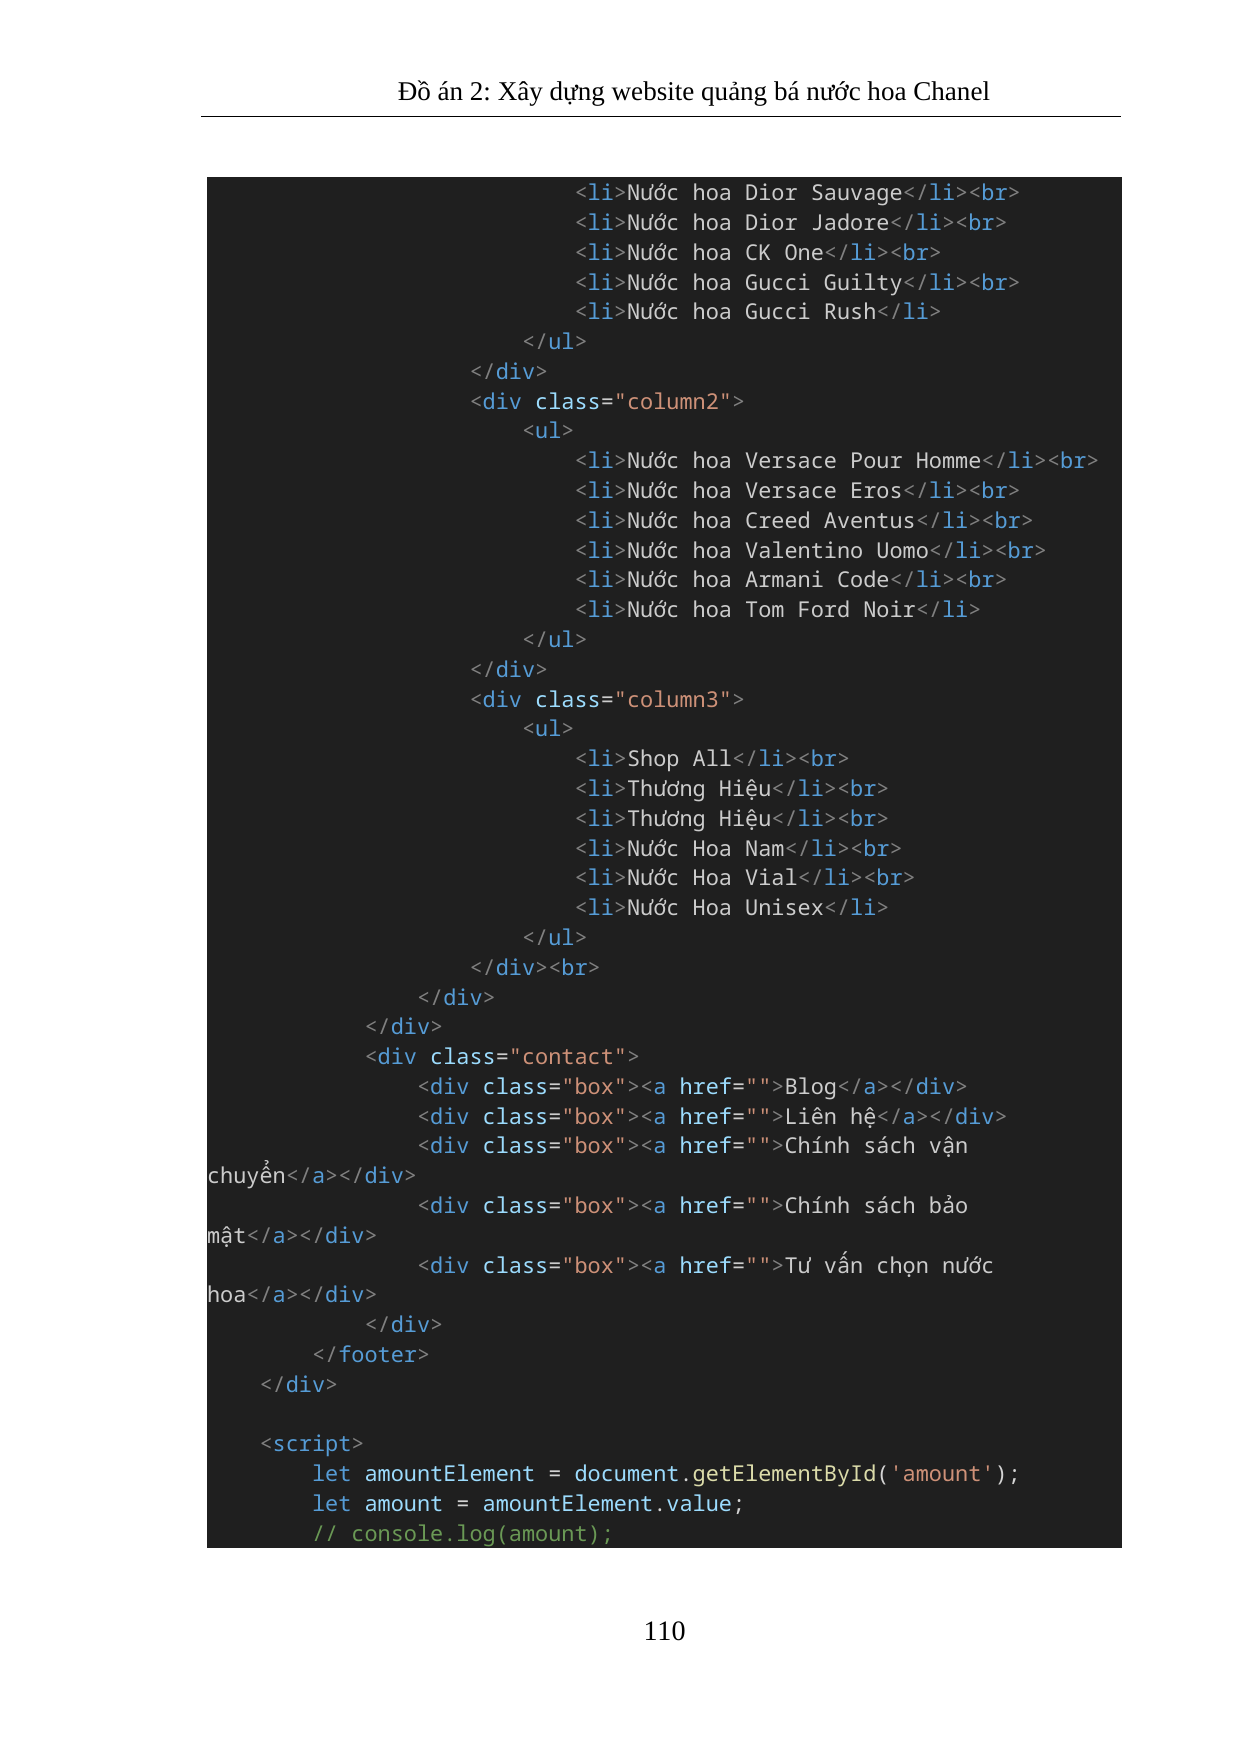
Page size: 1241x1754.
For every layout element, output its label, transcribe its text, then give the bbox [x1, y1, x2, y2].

text </footer> [207, 1339, 1122, 1369]
text <script> [207, 1428, 1122, 1458]
text </div> [207, 1011, 1122, 1041]
text </div> [207, 982, 1122, 1011]
text <li>Nước hoa Dior Sauvage</li><br> [207, 177, 1122, 207]
text <li>Nước hoa Creed Aventus</li><br> [207, 505, 1122, 535]
text <li>Nước hoa Gucci Rush</li> [207, 296, 1122, 326]
text <li>Nước hoa Gucci Guilty</li><br> [207, 267, 1122, 296]
text <li>Nước hoa CK One</li><br> [207, 237, 1122, 267]
text </div><br> [207, 952, 1122, 982]
text <div class="box"><a href="">Liên hệ</a></div> [207, 1101, 1122, 1131]
text <li>Nước hoa Versace Pour Homme</li><br> [207, 445, 1122, 475]
text </ul> [207, 922, 1122, 952]
text // console.log(amount); [207, 1518, 1122, 1548]
text <li>Nước hoa Tom Ford Noir</li> [207, 594, 1122, 624]
text </div> [207, 1309, 1122, 1339]
text <li>Thương Hiệu</li><br> [207, 803, 1122, 833]
text <div class="column3"> [207, 684, 1122, 713]
text <div class="column2"> [207, 386, 1122, 416]
text <li>Nước hoa Valentino Uomo</li><br> [207, 535, 1122, 564]
text <li>Nước hoa Armani Code</li><br> [207, 564, 1122, 594]
text <li>Nước Hoa Vial</li><br> [207, 862, 1122, 892]
text <div class="contact"> [207, 1041, 1122, 1071]
text </div> [207, 654, 1122, 684]
text </div> [207, 1369, 1122, 1399]
text </ul> [207, 326, 1122, 356]
text <ul> [207, 416, 1122, 445]
text <li>Nước Hoa Unisex</li> [207, 892, 1122, 922]
text <li>Nước hoa Dior Jadore</li><br> [207, 207, 1122, 237]
text <li>Shop All</li><br> [207, 743, 1122, 773]
text <div class="box"><a href="">Chính sách bảo mật</a></div> [207, 1190, 1122, 1250]
text let amountElement = document.getElementById('amount'); [207, 1458, 1122, 1488]
text <li>Nước hoa Versace Eros</li><br> [207, 475, 1122, 505]
text <li>Thương Hiệu</li><br> [207, 773, 1122, 803]
text <div class="box"><a href="">Tư vấn chọn nước hoa</a></div> [207, 1250, 1122, 1309]
text <ul> [207, 713, 1122, 743]
text <div class="box"><a href="">Chính sách vận chuyển</a></div> [207, 1131, 1122, 1190]
text <div class="box"><a href="">Blog</a></div> [207, 1071, 1122, 1101]
text <li>Nước Hoa Nam</li><br> [207, 833, 1122, 862]
text </ul> [207, 624, 1122, 654]
text </div> [207, 356, 1122, 386]
text let amount = amountElement.value; [207, 1488, 1122, 1518]
